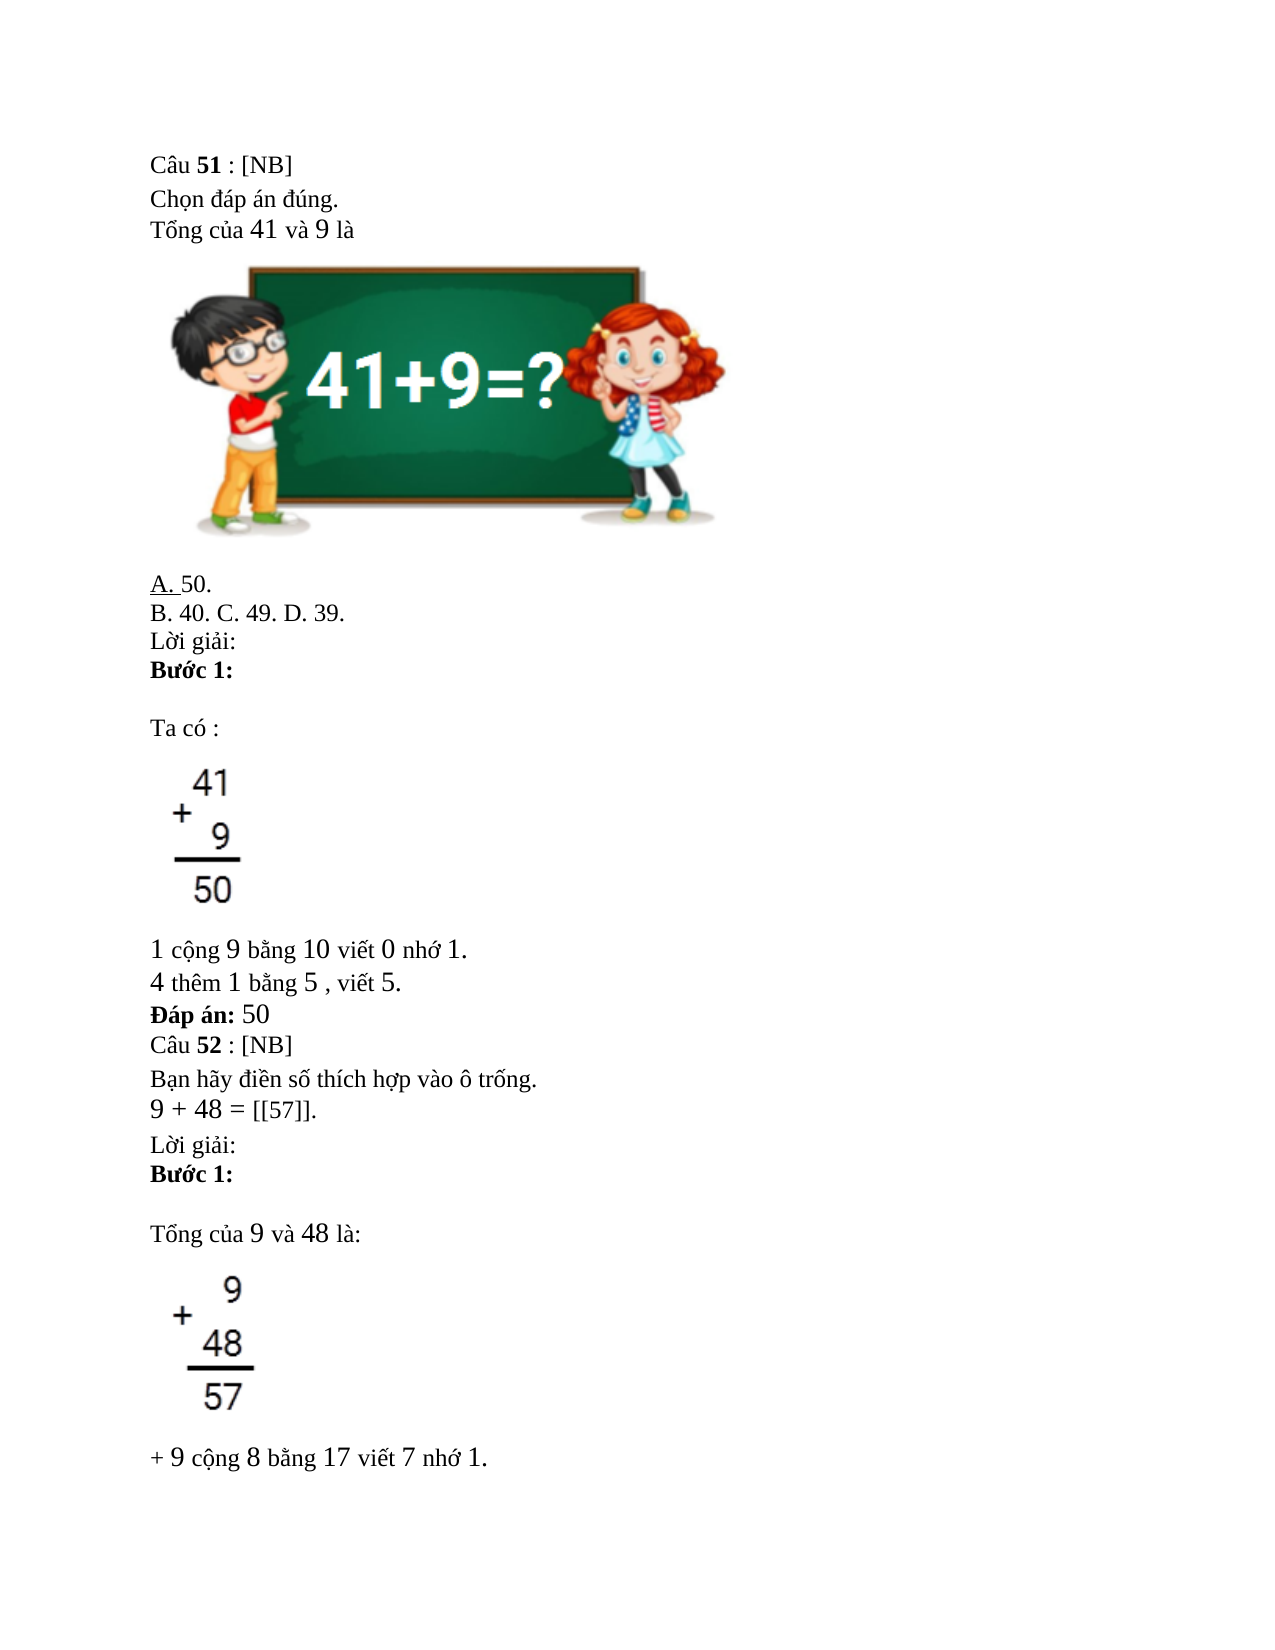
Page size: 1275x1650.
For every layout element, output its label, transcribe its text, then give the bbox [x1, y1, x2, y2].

picture [150, 245, 750, 564]
picture [150, 741, 259, 933]
text Ta có : 1 cộng 9 bằng 10 viết 0 nhớ 1. 4 thêm 1 bằng 5 , viết 5. Đáp án: 50 [150, 684, 1125, 1030]
text Lời giải: [150, 1130, 1125, 1159]
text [150, 1187, 1125, 1472]
text Lời giải: [150, 626, 1125, 655]
text Câu 52 : [NB] [150, 1030, 1125, 1058]
text Bạn hãy điền số thích hợp vào ô trống. 9 + 48 = [[57]]. [150, 1064, 1125, 1125]
text A. 50. [150, 569, 1125, 598]
picture [150, 1248, 273, 1440]
text B. 40. C. 49. D. 39. [150, 598, 1125, 626]
text Bước 1: [150, 1159, 1125, 1187]
text Câu 51 : [NB] [150, 150, 1125, 179]
text Bước 1: [150, 655, 1125, 684]
